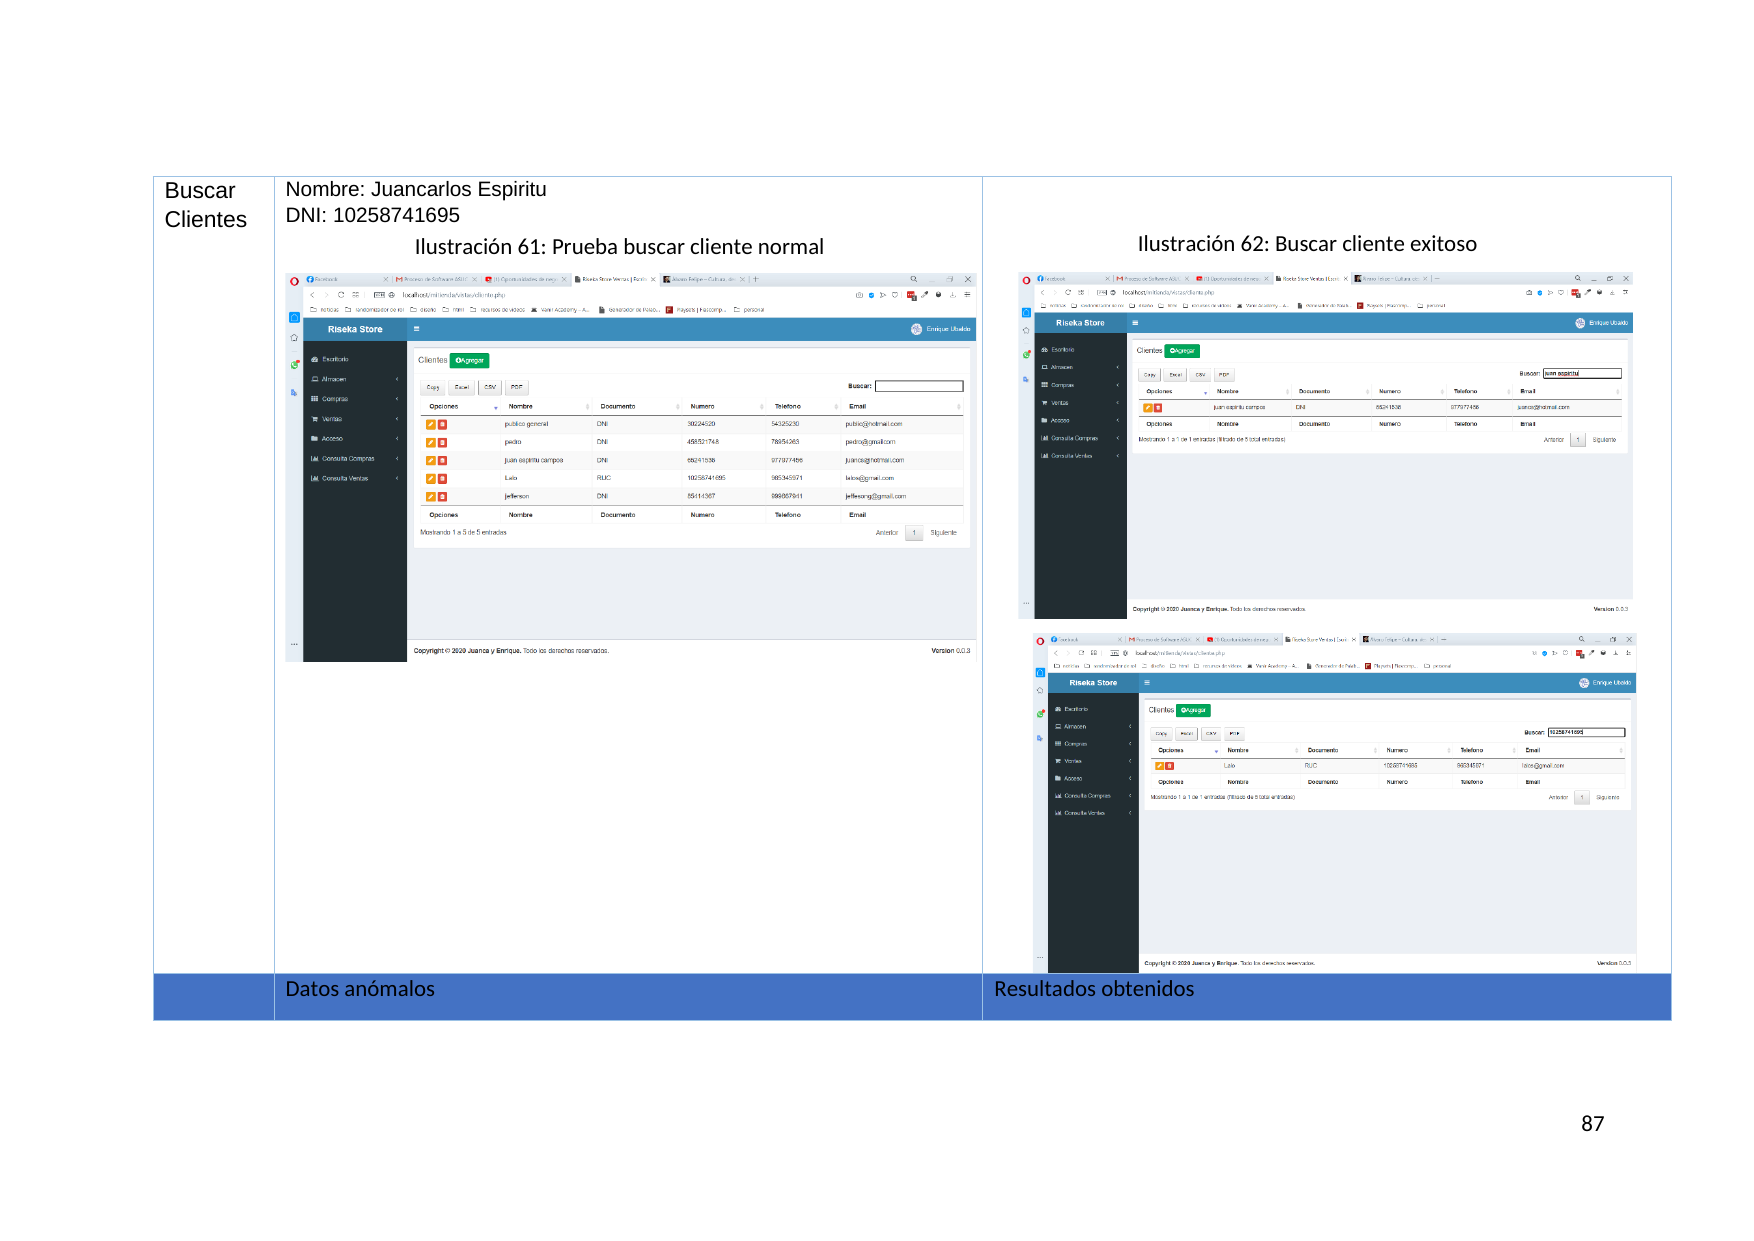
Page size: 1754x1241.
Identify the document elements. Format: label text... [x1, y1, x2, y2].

table_cell Datos anómalos [275, 974, 982, 1020]
picture [1018, 272, 1633, 619]
table_cell Buscar Clientes [154, 177, 274, 973]
table_cell Resultados obtenidos [983, 974, 1671, 1020]
picture [1032, 633, 1637, 973]
table_cell [983, 177, 1671, 973]
table_cell [154, 974, 274, 1020]
picture [285, 273, 977, 662]
table_cell Nombre: Juancarlos Espiritu DNI: 10258741695 [275, 177, 982, 973]
